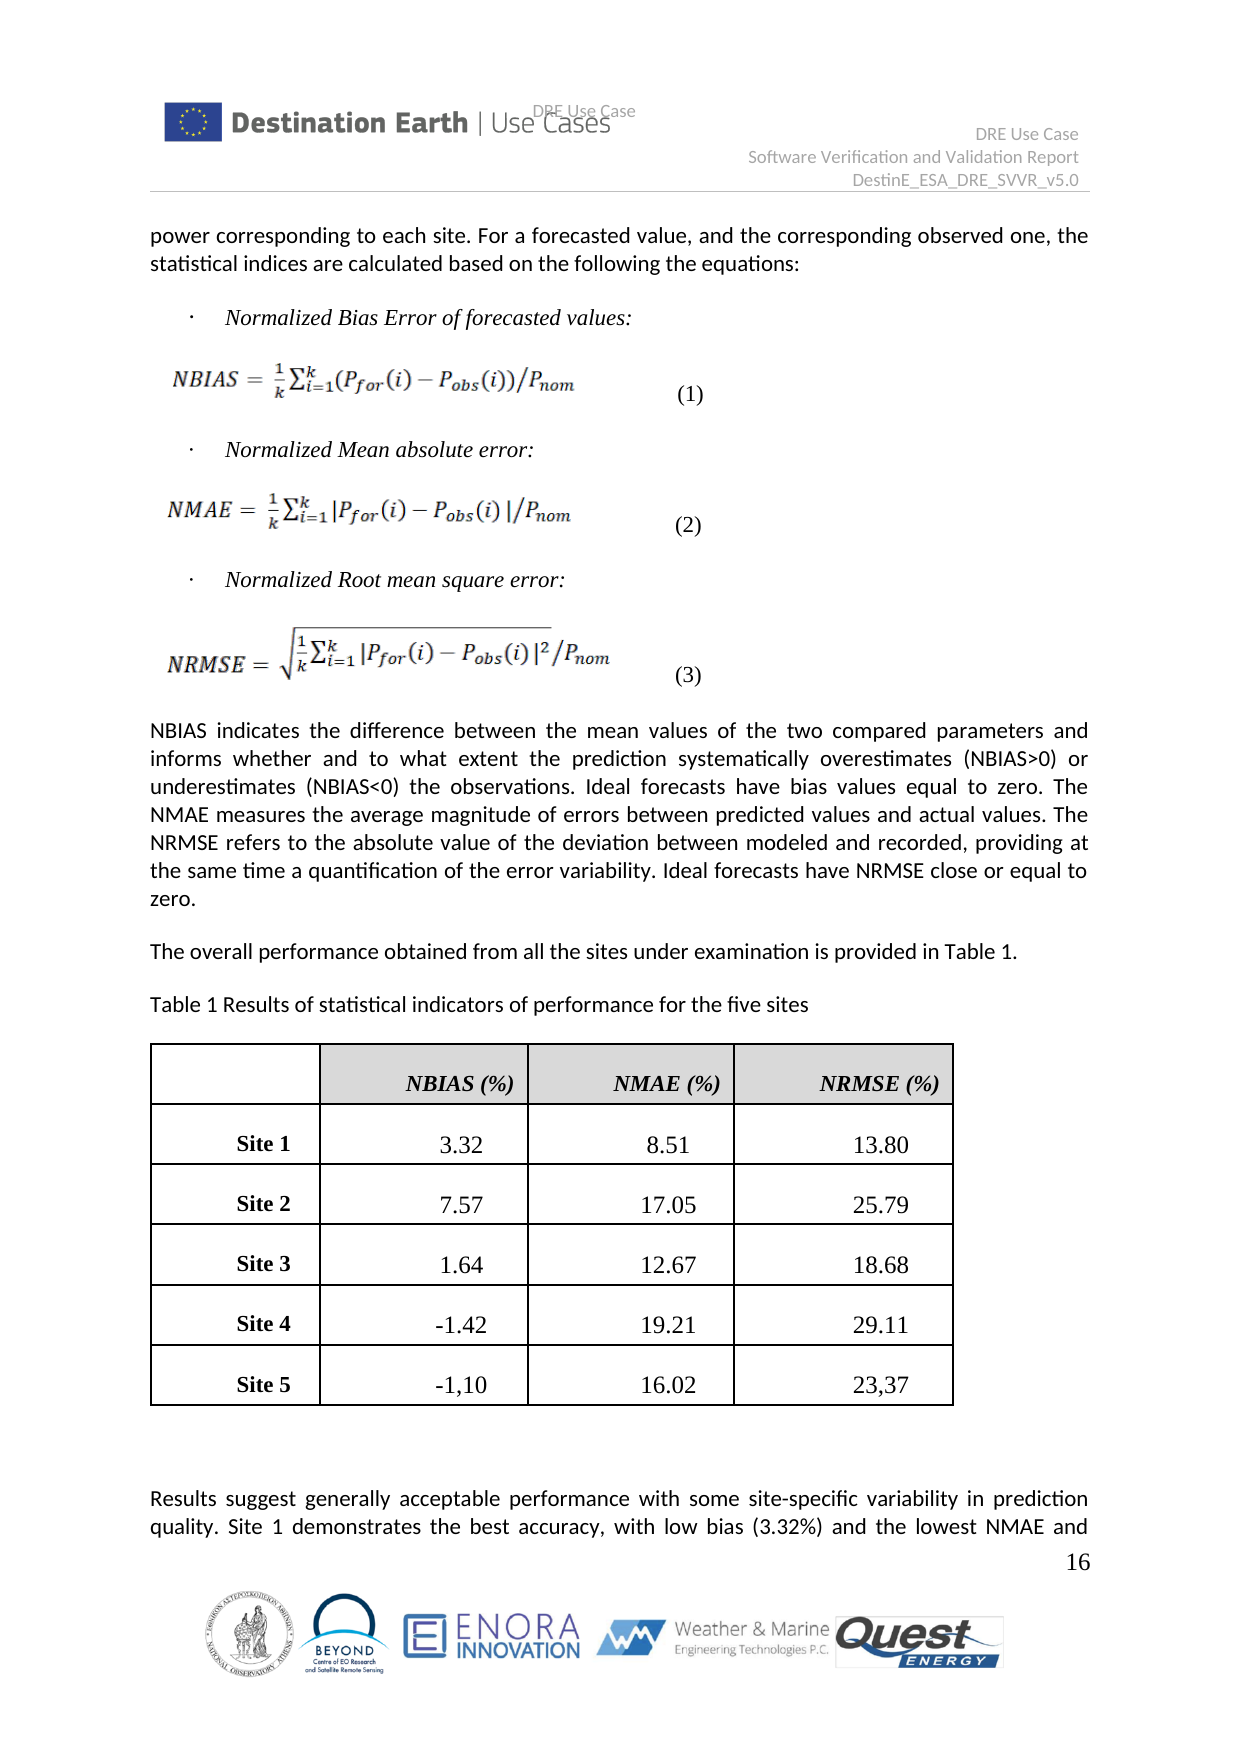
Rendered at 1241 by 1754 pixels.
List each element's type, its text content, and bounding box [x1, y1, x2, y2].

table_cell Site 1 [152, 1105, 319, 1163]
table_cell 25.79 [735, 1165, 952, 1223]
table_cell 3.32 [321, 1105, 527, 1163]
table_cell 17.05 [529, 1165, 733, 1223]
table_header NBIAS (%) [321, 1045, 527, 1103]
picture [172, 360, 678, 402]
table_cell 23,37 [735, 1346, 952, 1404]
text The overall performance obtained from all the sites under examination is provided in Table 1. [150, 937, 1090, 965]
table_cell -1.42 [321, 1286, 527, 1343]
text · Normalized Root mean square error: [187, 566, 1090, 593]
table_cell 29.11 [735, 1286, 952, 1343]
table_cell 13.80 [735, 1105, 952, 1163]
table_cell 1.64 [321, 1225, 527, 1283]
table_cell 7.57 [321, 1165, 527, 1223]
text Table 1 Results of statistical indicators of performance for the five sites [150, 990, 1090, 1018]
table_cell Site 2 [152, 1165, 319, 1223]
picture [161, 99, 617, 146]
picture [167, 490, 572, 533]
table_header NRMSE (%) [735, 1045, 952, 1103]
table_cell 12.67 [529, 1225, 733, 1283]
table_cell 8.51 [529, 1105, 733, 1163]
text · Normalized Mean absolute error: [187, 436, 1090, 462]
text · Normalized Bias Error of forecasted values: [187, 302, 1090, 331]
text NBIAS indicates the difference between the mean values of the two compared parameters and informs whether and to what extent the prediction systematically overestimates (NBIAS>0) or underestimates (NBIAS<0) the observations. Ideal forecasts have bias values equal to zero. The NMAE measures the average magnitude of errors between predicted values and actual values. The NRMSE refers to the absolute value of the deviation between modeled and recorded, providing at the same time a quantification of the error variability. Ideal forecasts have NRMSE close or equal to zero. [150, 716, 1090, 912]
table_cell 19.21 [529, 1286, 733, 1343]
table_cell 16.02 [529, 1346, 733, 1404]
table_cell Site 5 [152, 1346, 319, 1404]
table_header [152, 1045, 319, 1103]
picture [279, 621, 611, 682]
table_cell Site 4 [152, 1286, 319, 1343]
table_header NMAE (%) [529, 1045, 733, 1103]
table_cell Site 3 [152, 1225, 319, 1283]
table_cell -1,10 [321, 1346, 527, 1404]
table_cell 18.68 [735, 1225, 952, 1283]
picture [167, 650, 274, 682]
picture [189, 1576, 1014, 1687]
